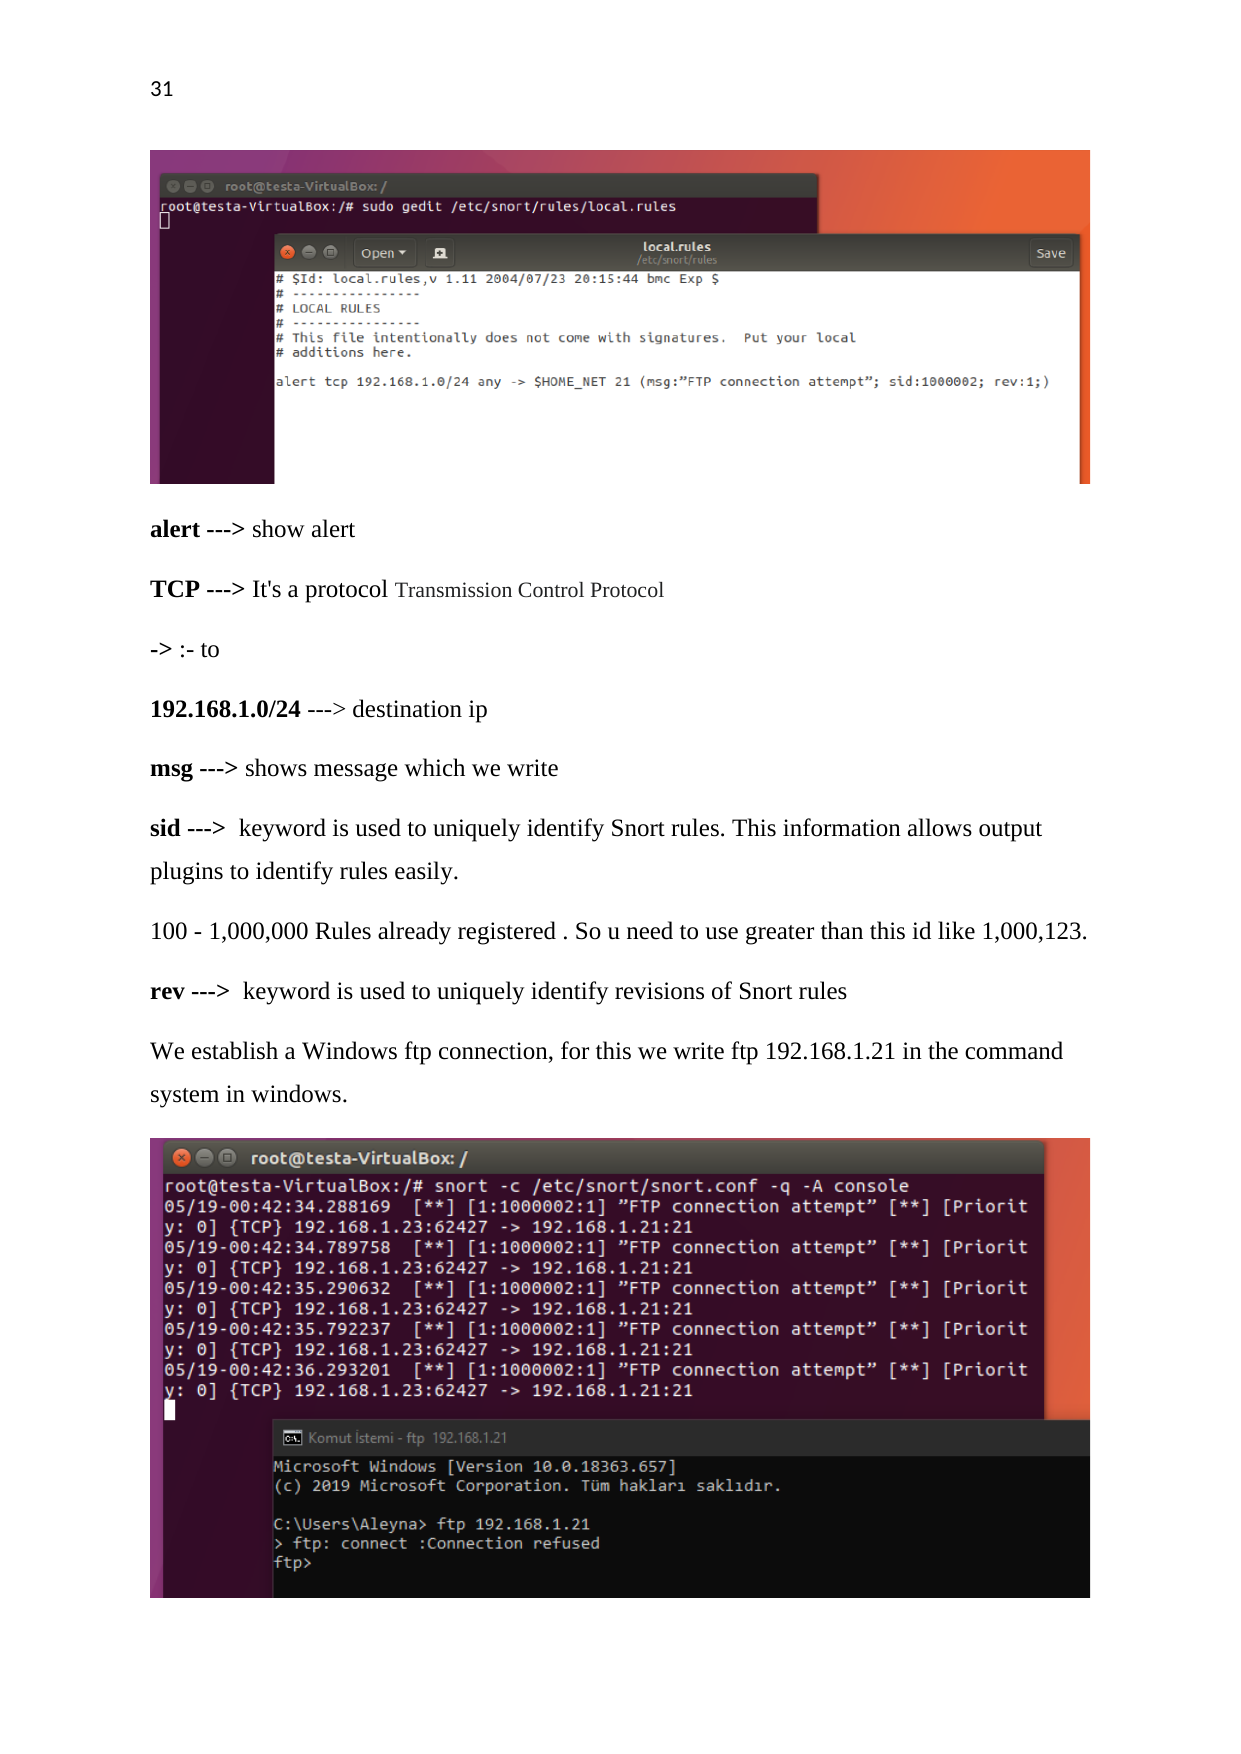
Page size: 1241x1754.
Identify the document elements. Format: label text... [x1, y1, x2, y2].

text rev ---> keyword is used to uniquely identify revisions of Snort rules [150, 976, 1090, 1005]
text 100 - 1,000,000 Rules already registered . So u need to use greater than this id like 1,000,123. [150, 916, 1090, 945]
picture [150, 150, 1091, 484]
picture [150, 1138, 1091, 1598]
text alert ---> show alert [150, 514, 1090, 543]
text TCP ---> It's a protocol Transmission Control Protocol [150, 574, 1090, 603]
text sid ---> keyword is used to uniquely identify Snort rules. This information allows output plugins to identify rules easily. [150, 813, 1090, 885]
text msg ---> shows message which we write [150, 753, 1090, 782]
text -> :- to [150, 634, 1090, 663]
text We establish a Windows ftp connection, for this we write ftp 192.168.1.21 in the command system in windows. [150, 1036, 1090, 1108]
text 192.168.1.0/24 ---> destination ip [150, 694, 1090, 722]
